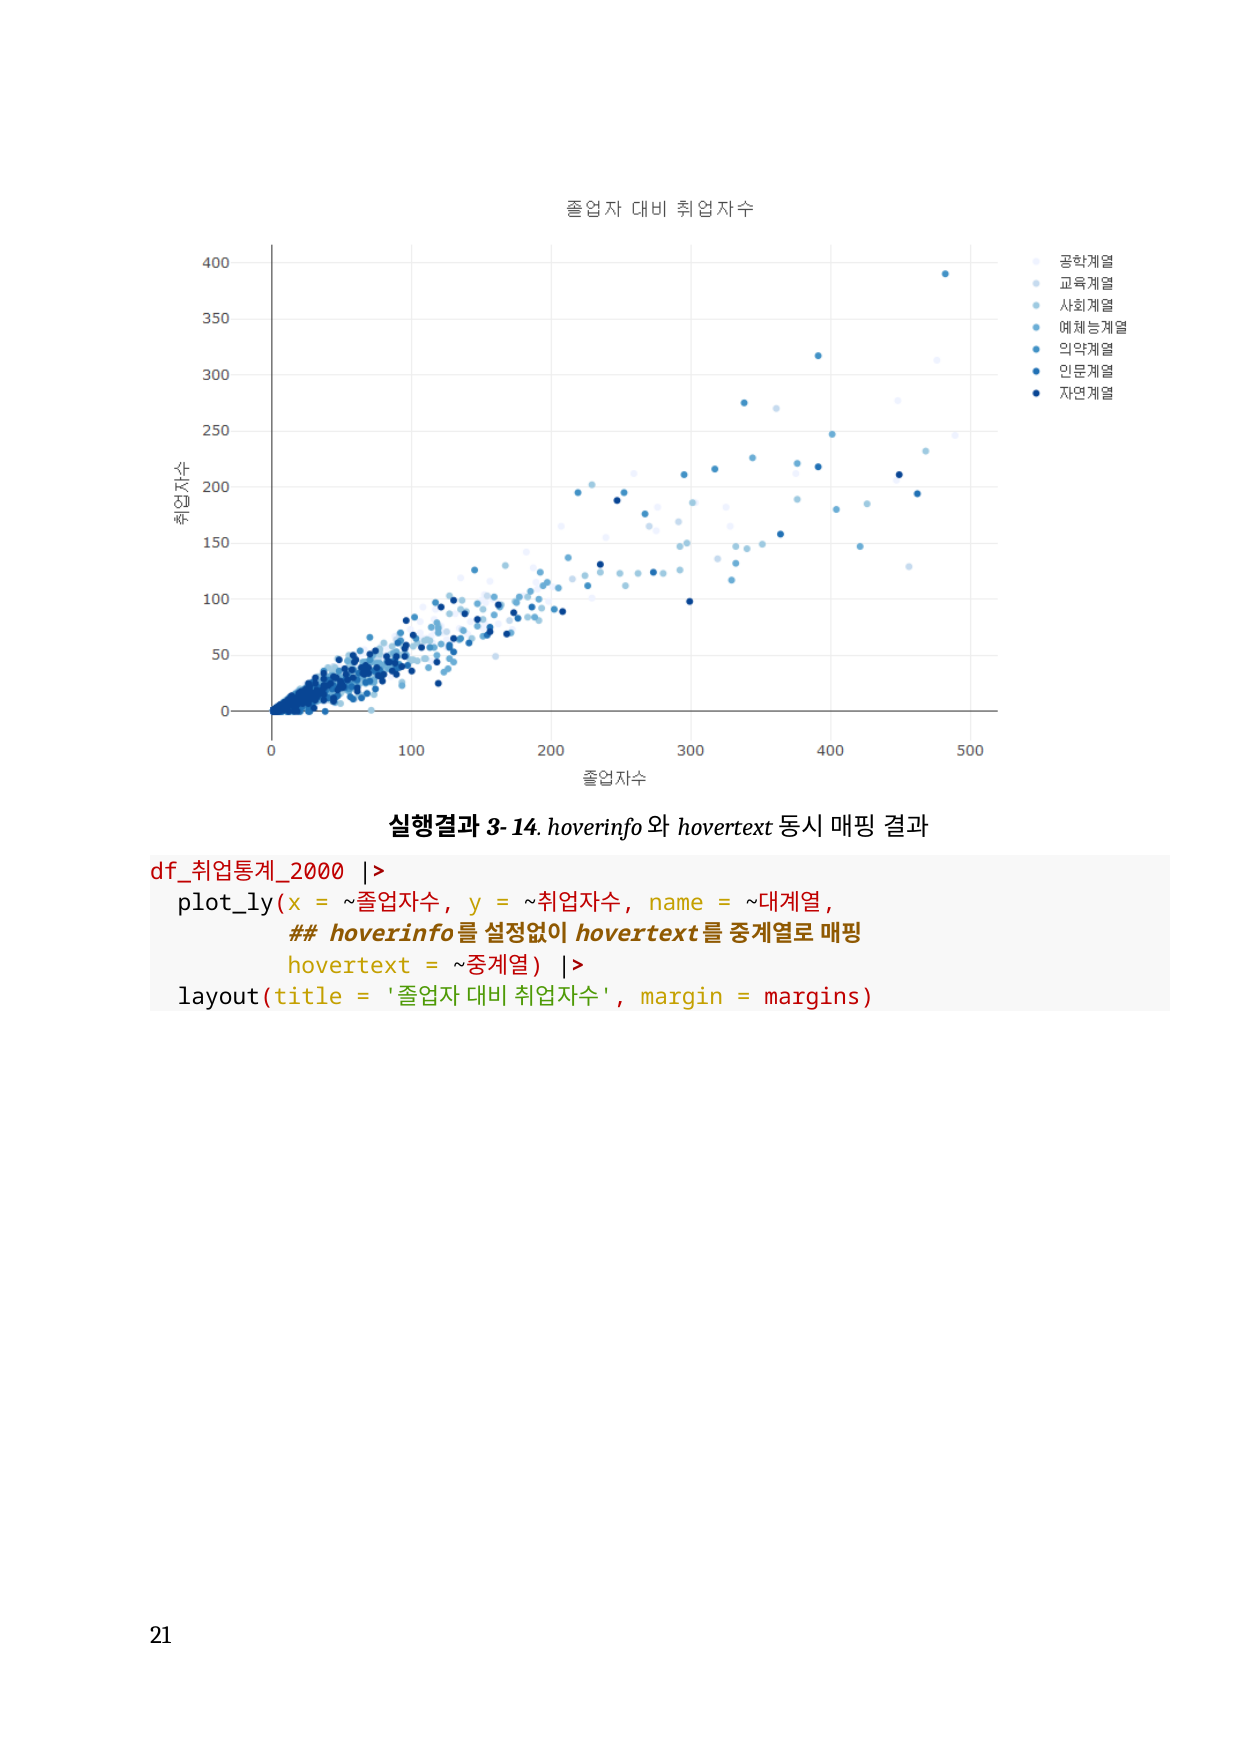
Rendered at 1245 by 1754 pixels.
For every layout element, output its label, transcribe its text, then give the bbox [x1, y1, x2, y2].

text 실행결과 3- . hoverinfo와 hovertext 동시 매핑 결과 [150, 808, 1170, 842]
text df_취업통계_2000 |> plot_ly(x = ~졸업자수, y = ~취업자수, name = ~대계열, ## hoverinfo를 설정없이 hovertext를 중계열로 매핑 hovertext = ~중계열) |> layout(title = '졸업자 대비 취업자수', margin = margins) [150, 855, 1170, 1011]
picture [172, 187, 1148, 788]
